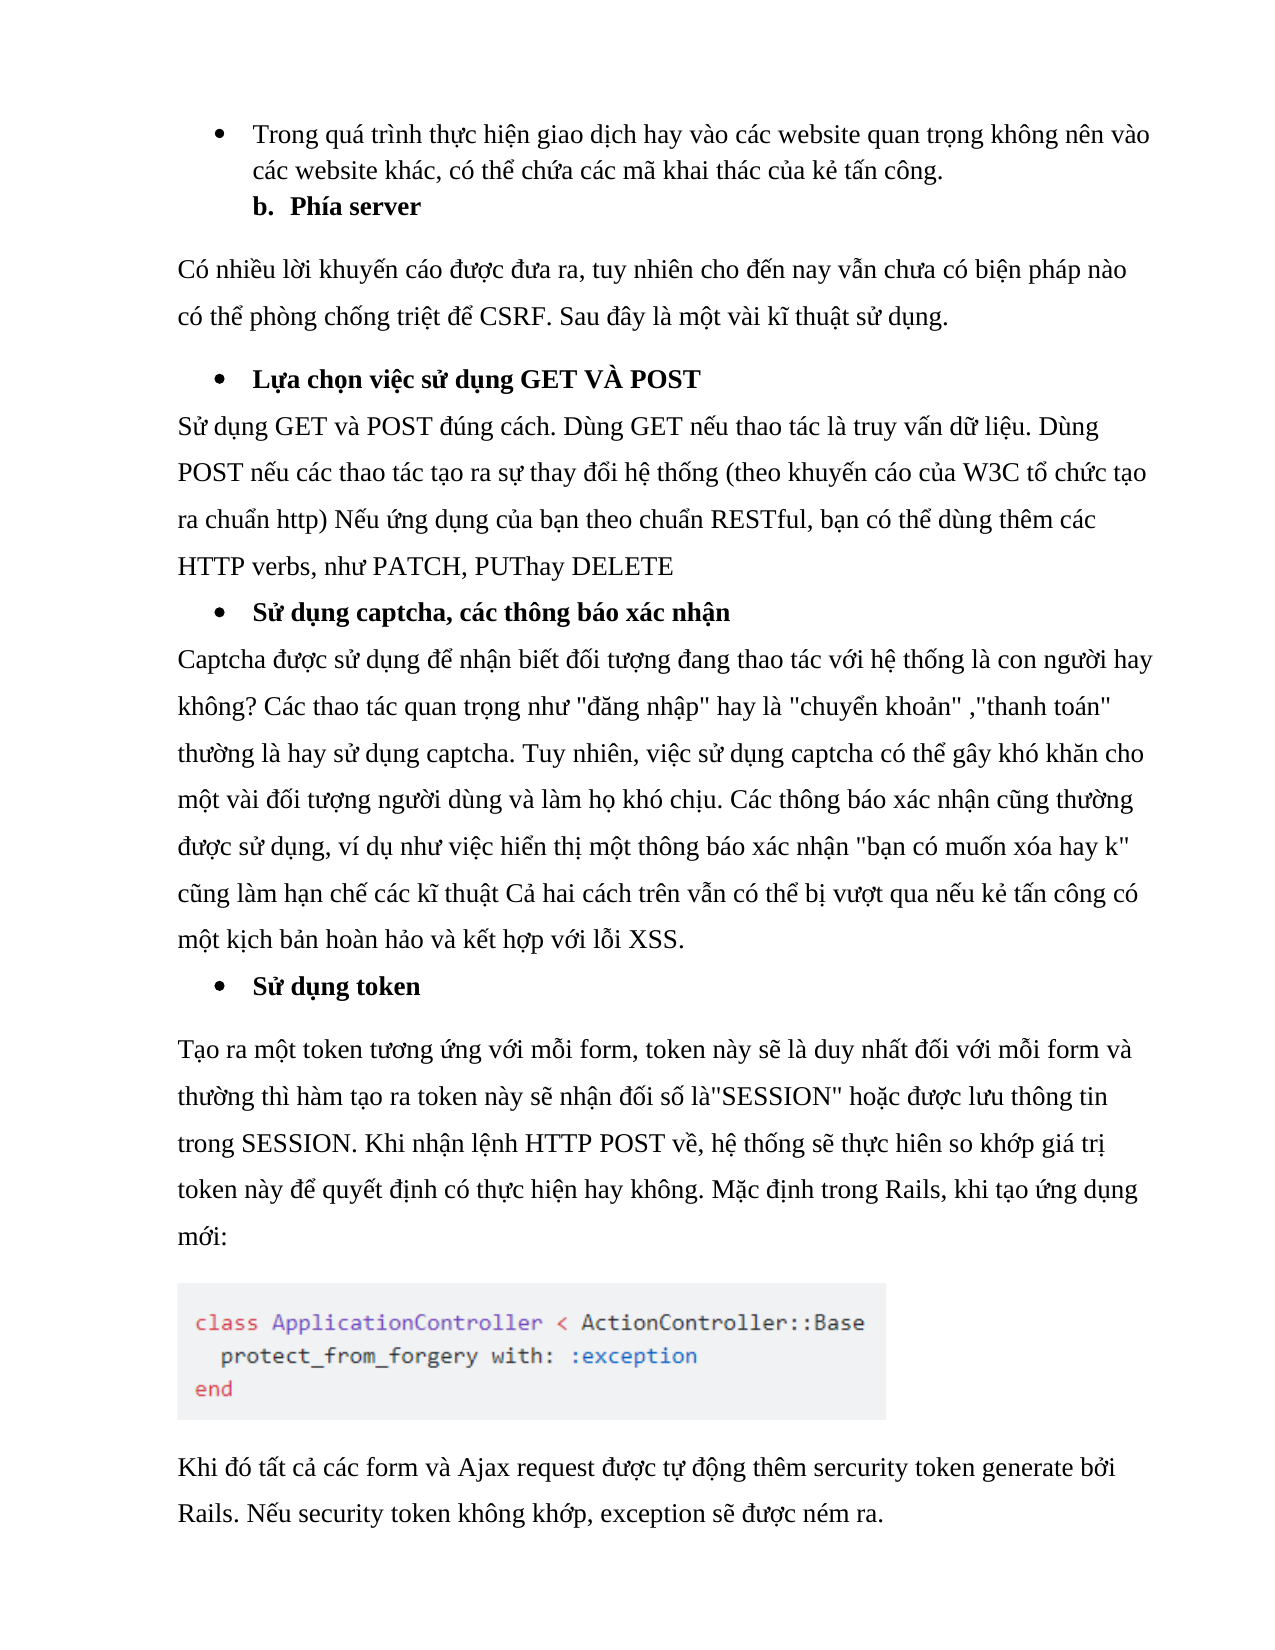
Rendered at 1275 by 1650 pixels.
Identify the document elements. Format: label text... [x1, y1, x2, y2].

list Captcha được sử dụng để nhận biết đối tượng đang thao tác với hệ thống là con người hay không? Các thao tác quan trọng như "đăng nhập" hay là "chuyển khoản" ,"thanh toán" thường là hay sử dụng captcha. Tuy nhiên, việc sử dụng captcha có thể gây khó khăn cho một vài đối tượng người dùng và làm họ khó chịu. Các thông báo xác nhận cũng thường được sử dụng, ví dụ như việc hiển thị một thông báo xác nhận "bạn có muốn xóa hay k" cũng làm hạn chế các kĩ thuật Cả hai cách trên vẫn có thể bị vượt qua nếu kẻ tấn công có một kịch bản hoàn hảo và kết hợp với lỗi XSS. [177, 643, 1157, 954]
list Trong quá trình thực hiện giao dịch hay vào các website quan trọng không nên vào các website khác, có thể chứa các mã khai thác của kẻ tấn công. [215, 118, 1157, 185]
list Lựa chọn việc sử dụng GET VÀ POST [215, 363, 1157, 394]
list Sử dụng captcha, các thông báo xác nhận [215, 597, 1157, 628]
text Tạo ra một token tương ứng với mỗi form, token này sẽ là duy nhất đối với mỗi form và thường thì hàm tạo ra token này sẽ nhận đối số là"SESSION" hoặc được lưu thông tin trong SESSION. Khi nhận lệnh HTTP POST về, hệ thống sẽ thực hiên so khớp giá trị token này để quyết định có thực hiện hay không. Mặc định trong Rails, khi tạo ứng dụng mới: [177, 1034, 1157, 1251]
text Có nhiều lời khuyến cáo được đưa ra, tuy nhiên cho đến nay vẫn chưa có biện pháp nào có thể phòng chống triệt để CSRF. Sau đây là một vài kĩ thuật sử dụng. [177, 253, 1157, 331]
text Khi đó tất cả các form và Ajax request được tự động thêm sercurity token generate bởi Rails. Nếu security token không khớp, exception sẽ được ném ra. [177, 1451, 1157, 1528]
text Sử dụng GET và POST đúng cách. Dùng GET nếu thao tác là truy vấn dữ liệu. Dùng POST nếu các thao tác tạo ra sự thay đổi hệ thống (theo khuyến cáo của W3C tổ chức tạo ra chuẩn http) Nếu ứng dụng của bạn theo chuẩn RESTful, bạn có thể dùng thêm các HTTP verbs, như PATCH, PUThay DELETE [177, 410, 1157, 581]
list Sử dụng token [215, 970, 1157, 1001]
picture [177, 1283, 887, 1420]
list Phía server [252, 190, 1157, 221]
